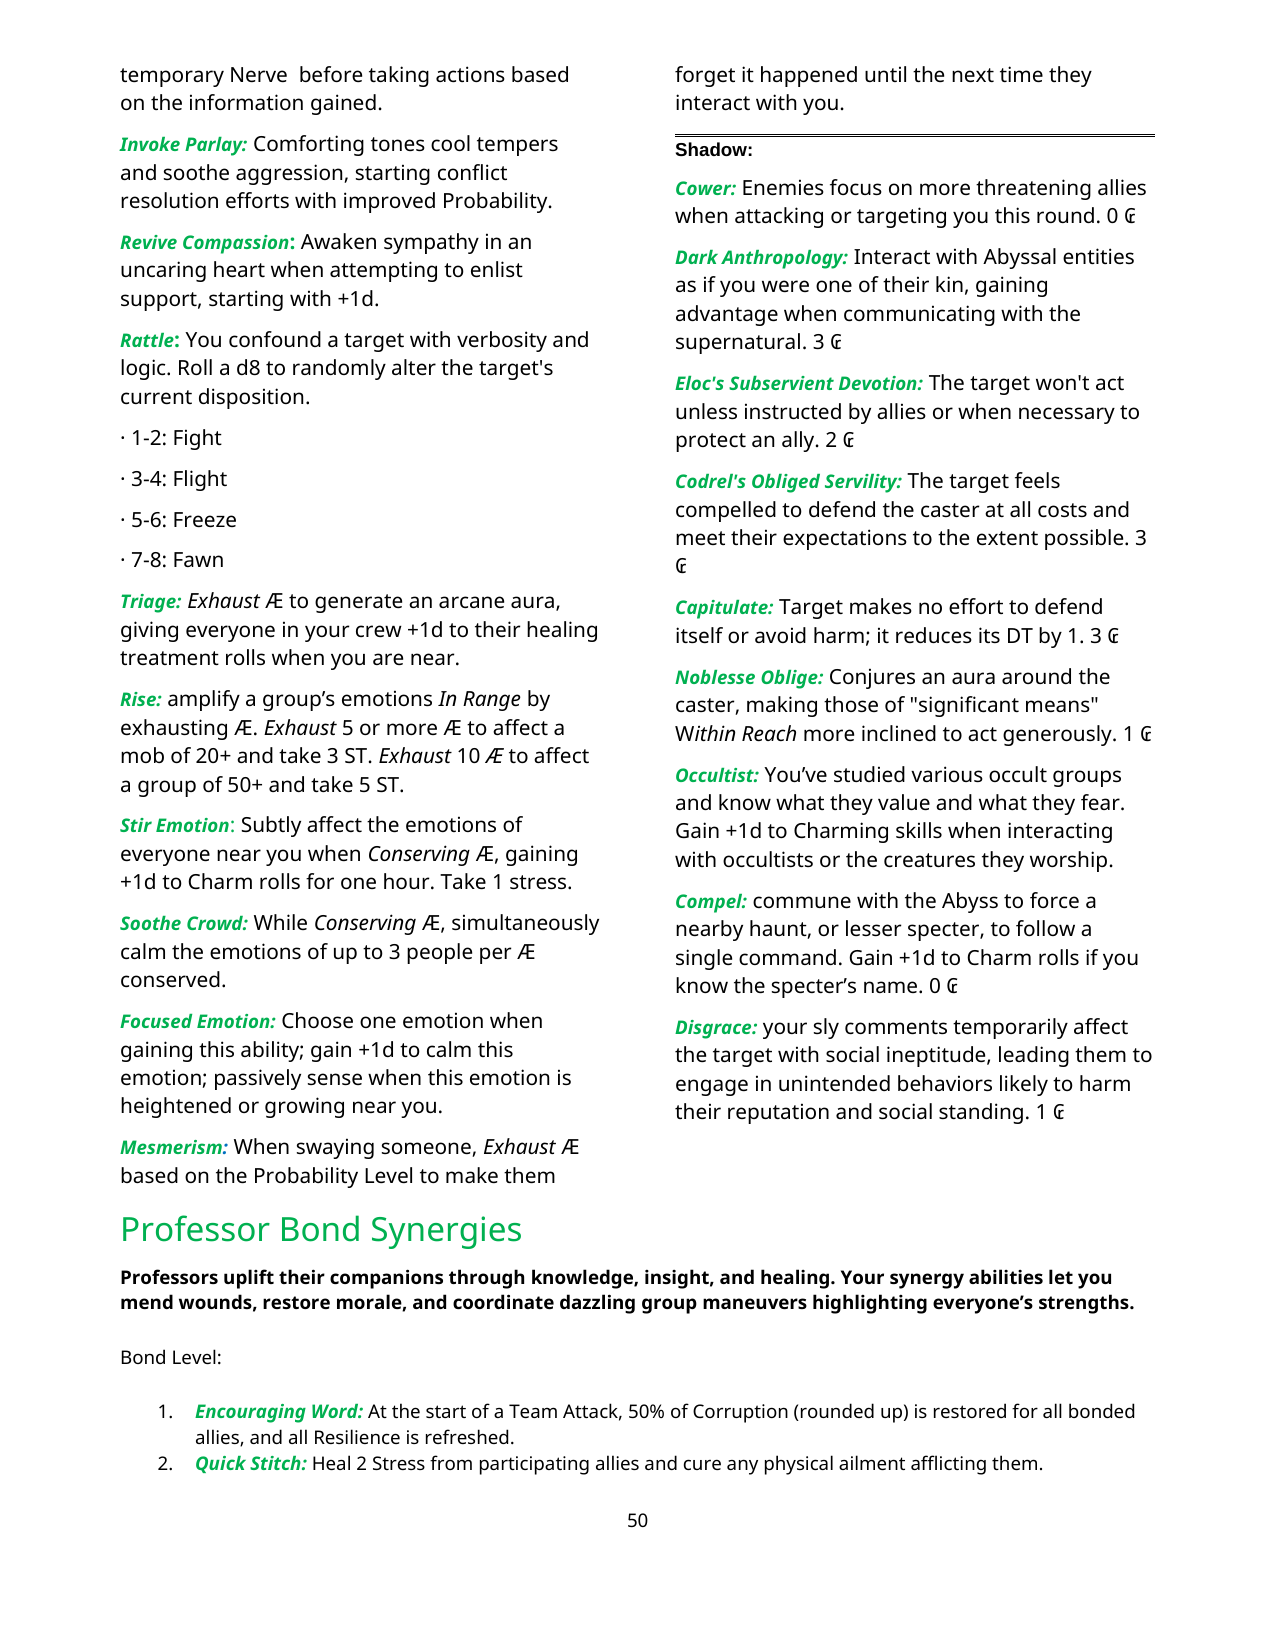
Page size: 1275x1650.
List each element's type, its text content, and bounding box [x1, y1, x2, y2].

list Quick Stitch: Heal 2 Stress from participating allies and cure any physical ailment afflicting them. [157, 1450, 1155, 1475]
text · 7-8: Fawn [120, 546, 600, 574]
text Cower: Enemies focus on more threatening allies when attacking or targeting you this round. 0 ₢ [675, 173, 1155, 230]
text Compel: commune with the Abyss to force a nearby haunt, or lesser specter, to follow a single command. Gain +1d to Charm rolls if you know the specter’s name. 0 ₢ [675, 886, 1155, 1000]
text Noblesse Oblige: Conjures an aura around the caster, making those of "significant means" Within Reach more inclined to act generously. 1 ₢ [675, 662, 1155, 747]
text Triage: Exhaust Æ to generate an arcane aura, giving everyone in your crew +1d to their healing treatment rolls when you are near. [120, 587, 600, 672]
text Professors uplift their companions through knowledge, insight, and healing. Your synergy abilities let you mend wounds, restore morale, and coordinate dazzling group maneuvers highlighting everyone’s strengths. [120, 1264, 1155, 1315]
text Stir Emotion: Subtly affect the emotions of everyone near you when Conserving Æ, gaining +1d to Charm rolls for one hour. Take 1 stress. [120, 811, 600, 896]
text Disgrace: your sly comments temporarily affect the target with social ineptitude, leading them to engage in unintended behaviors likely to harm their reputation and social standing. 1 ₢ [675, 1012, 1155, 1126]
text Eloc's Subservient Devotion: The target won't act unless instructed by allies or when necessary to protect an ally. 2 ₢ [675, 368, 1155, 454]
text Revive Compassion: Awaken sympathy in an uncaring heart when attempting to enlist support, starting with +1d. [120, 227, 600, 312]
text Capitulate: Target makes no effort to defend itself or avoid harm; it reduces its DT by 1. 3 ₢ [675, 592, 1155, 649]
text Occultist: You’ve studied various occult groups and know what they value and what they fear. Gain +1d to Charming skills when interacting with occultists or the creatures they worship. [675, 760, 1155, 873]
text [120, 60, 600, 117]
text Soothe Crowd: While Conserving Æ, simultaneously calm the emotions of up to 3 people per Æ conserved. [120, 908, 600, 994]
subtitle Shadow: [675, 137, 1155, 160]
text Rattle: You confound a target with verbosity and logic. Roll a d8 to randomly alter the target's current disposition. [120, 325, 600, 410]
text Mesmerism: When swaying someone, Exhaust Æ based on the Probability Level to make them forget it happened until the next time they interact with you. [675, 60, 1155, 117]
text Rise: amplify a group’s emotions In Range by exhausting Æ. Exhaust 5 or more Æ to affect a mob of 20+ and take 3 ST. Exhaust 10 Æ to affect a group of 50+ and take 5 ST. [120, 684, 600, 798]
text · 1-2: Fight [120, 423, 600, 451]
text Focused Emotion: Choose one emotion when gaining this ability; gain +1d to calm this emotion; passively sense when this emotion is heightened or growing near you. [120, 1006, 600, 1120]
text Codrel's Obliged Servility: The target feels compelled to defend the caster at all costs and meet their expectations to the extent possible. 3 ₢ [675, 466, 1155, 580]
text · 5-6: Freeze [120, 505, 600, 533]
text Dark Anthropology: Interact with Abyssal entities as if you were one of their kin, gaining advantage when communicating with the supernatural. 3 ₢ [675, 242, 1155, 356]
text Invoke Parlay: Comforting tones cool tempers and soothe aggression, starting conflict resolution efforts with improved Probability. [120, 129, 600, 215]
text Mesmerism: When swaying someone, Exhaust Æ based on the Probability Level to make them forget it happened until the next time they interact with you. [120, 1132, 600, 1189]
text Bond Level: [120, 1344, 600, 1370]
text · 3-4: Flight [120, 464, 600, 492]
subtitle Professor Bond Synergies [120, 1206, 1155, 1251]
list Encouraging Word: At the start of a Team Attack, 50% of Corruption (rounded up) is restored for all bonded allies, and all Resilience is refreshed. [157, 1399, 1155, 1450]
